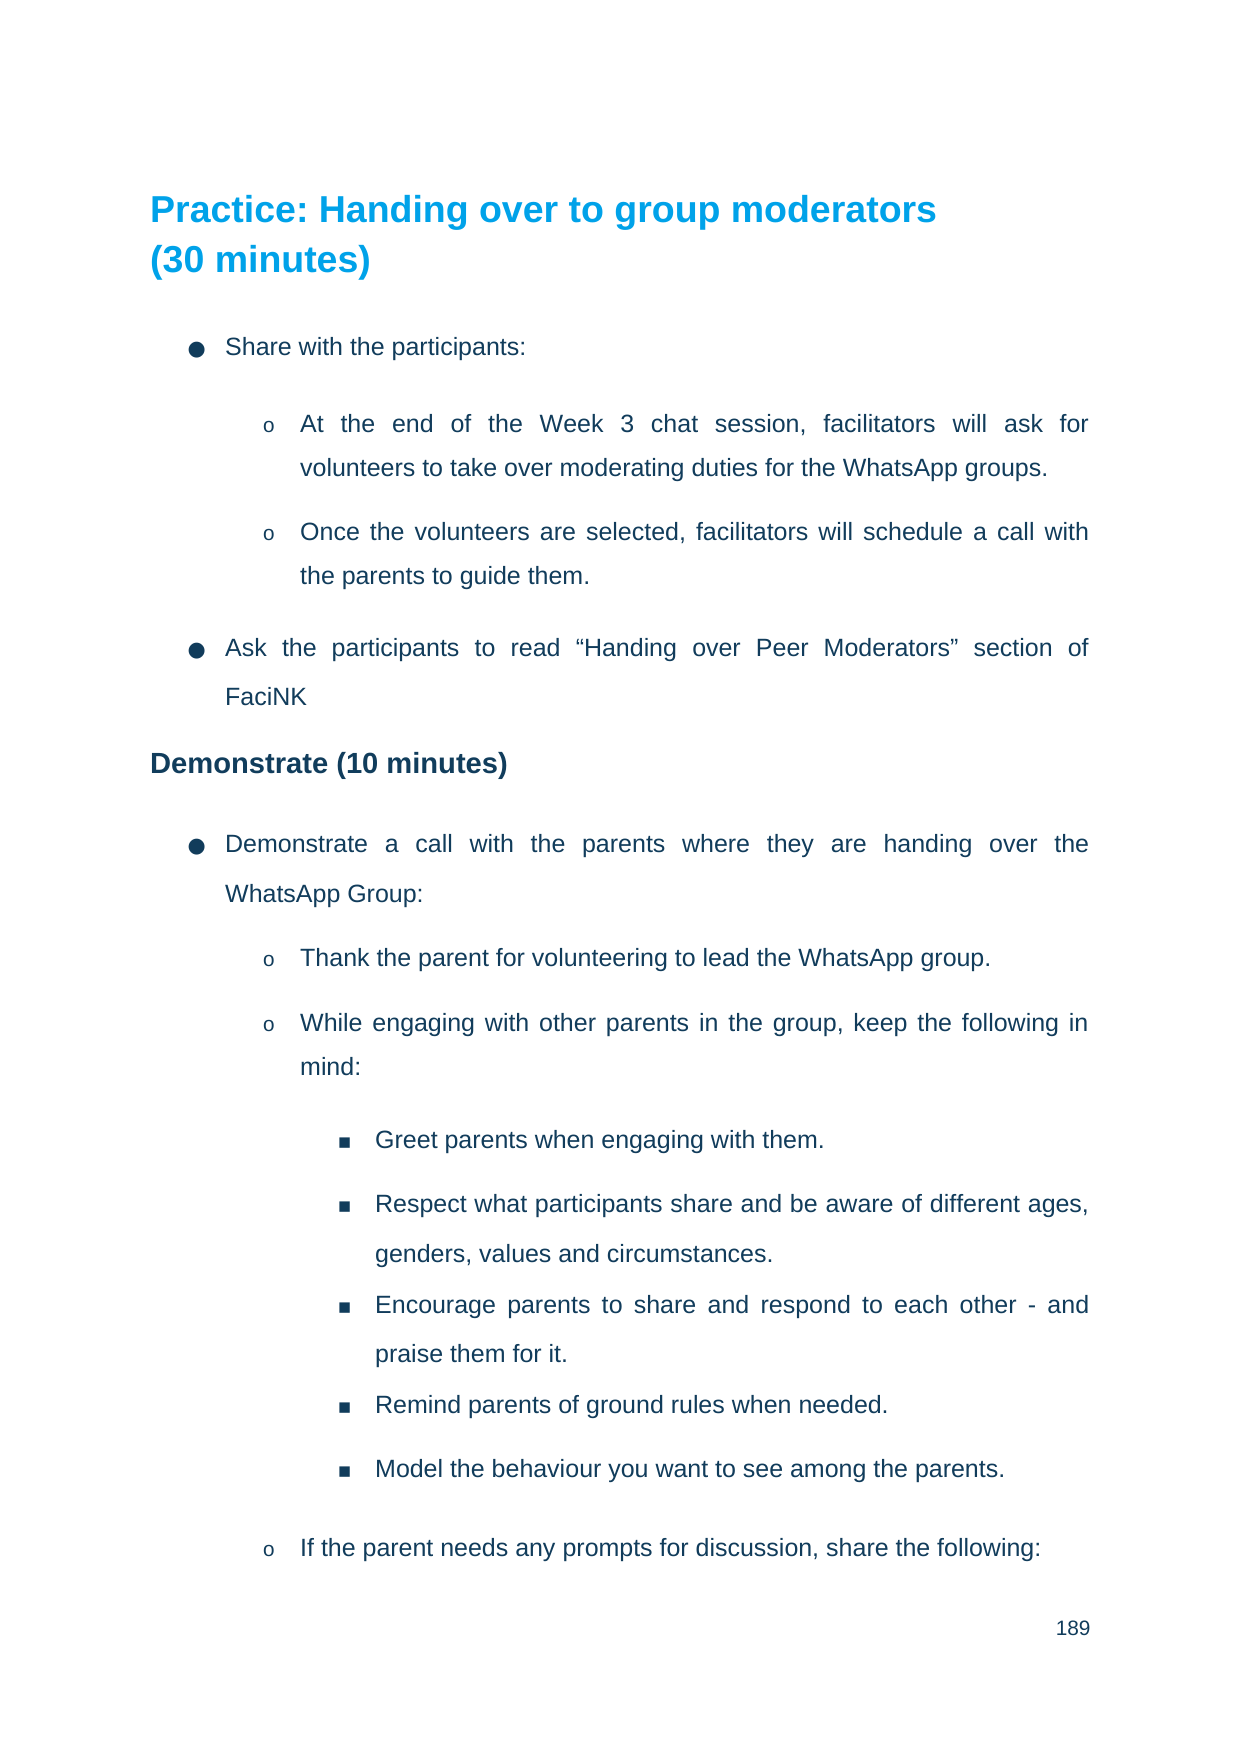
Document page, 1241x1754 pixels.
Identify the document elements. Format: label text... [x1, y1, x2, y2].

list Thank the parent for volunteering to lead the WhatsApp group. [262, 942, 1090, 972]
list At the end of the Week 3 chat session, facilitators will ask for volunteers to take over moderating duties for the WhatsApp groups. [262, 409, 1090, 482]
list Demonstrate a call with the parents where they are handing over the WhatsApp Group: [187, 821, 1090, 907]
list Encourage parents to share and respond to each other - and praise them for it. [337, 1282, 1090, 1368]
list Respect what participants share and be aware of different ages, genders, values and circumstances. [337, 1182, 1090, 1268]
list Share with the participants: [187, 324, 1090, 367]
list Once the volunteers are selected, facilitators will schedule a call with the parents to guide them. [262, 517, 1090, 590]
list Ask the participants to read “Handing over Peer Moderators” section of FaciNK [187, 625, 1090, 711]
subtitle Demonstrate (10 minutes) [150, 746, 1090, 780]
list Greet parents when engaging with them. [337, 1118, 1090, 1161]
list Remind parents of ground rules when needed. [337, 1382, 1090, 1425]
subtitle Practice: Handing over to group moderators (30 minutes) [150, 187, 1090, 280]
list Model the behaviour you want to see among the parents. [337, 1446, 1090, 1489]
list While engaging with other parents in the group, keep the following in mind: [262, 1008, 1090, 1081]
list If the parent needs any prompts for discussion, share the following: [262, 1533, 1090, 1563]
